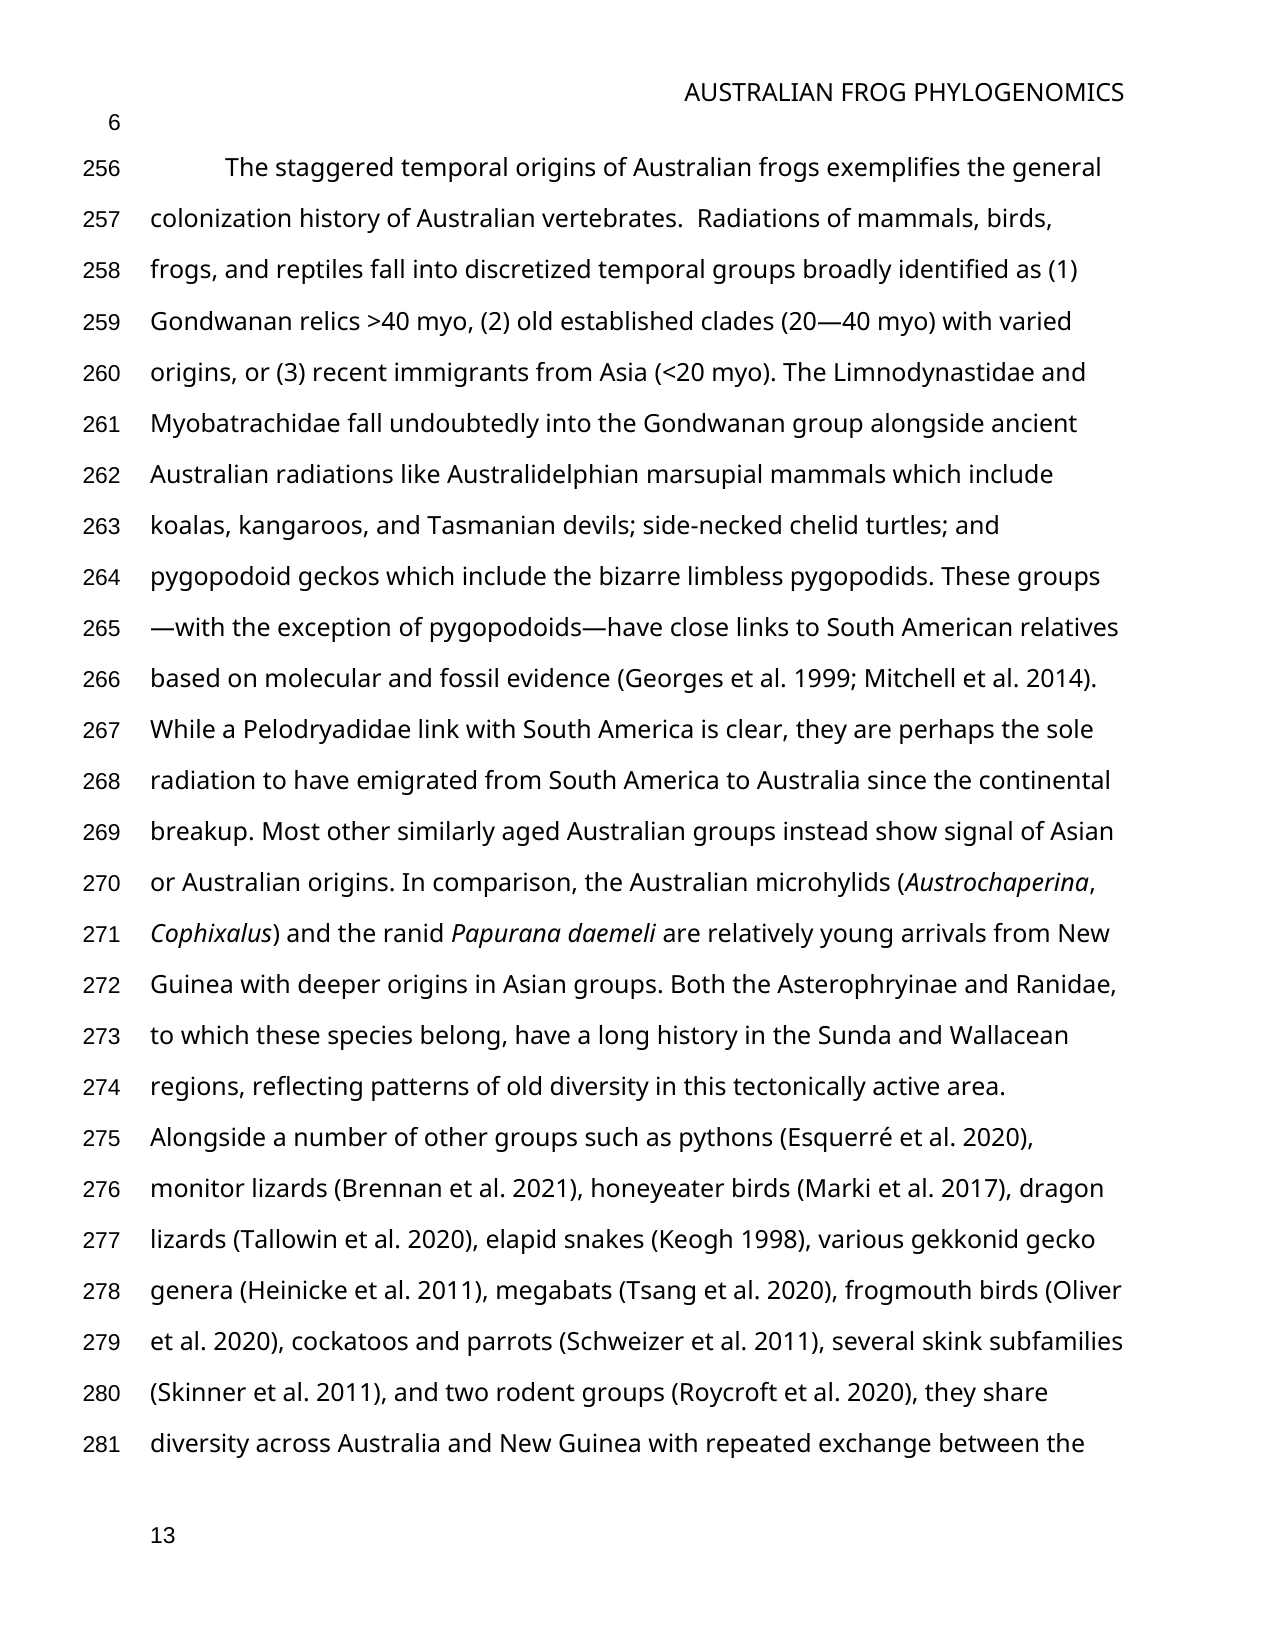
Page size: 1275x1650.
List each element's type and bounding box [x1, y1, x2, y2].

text [150, 150, 1125, 1460]
